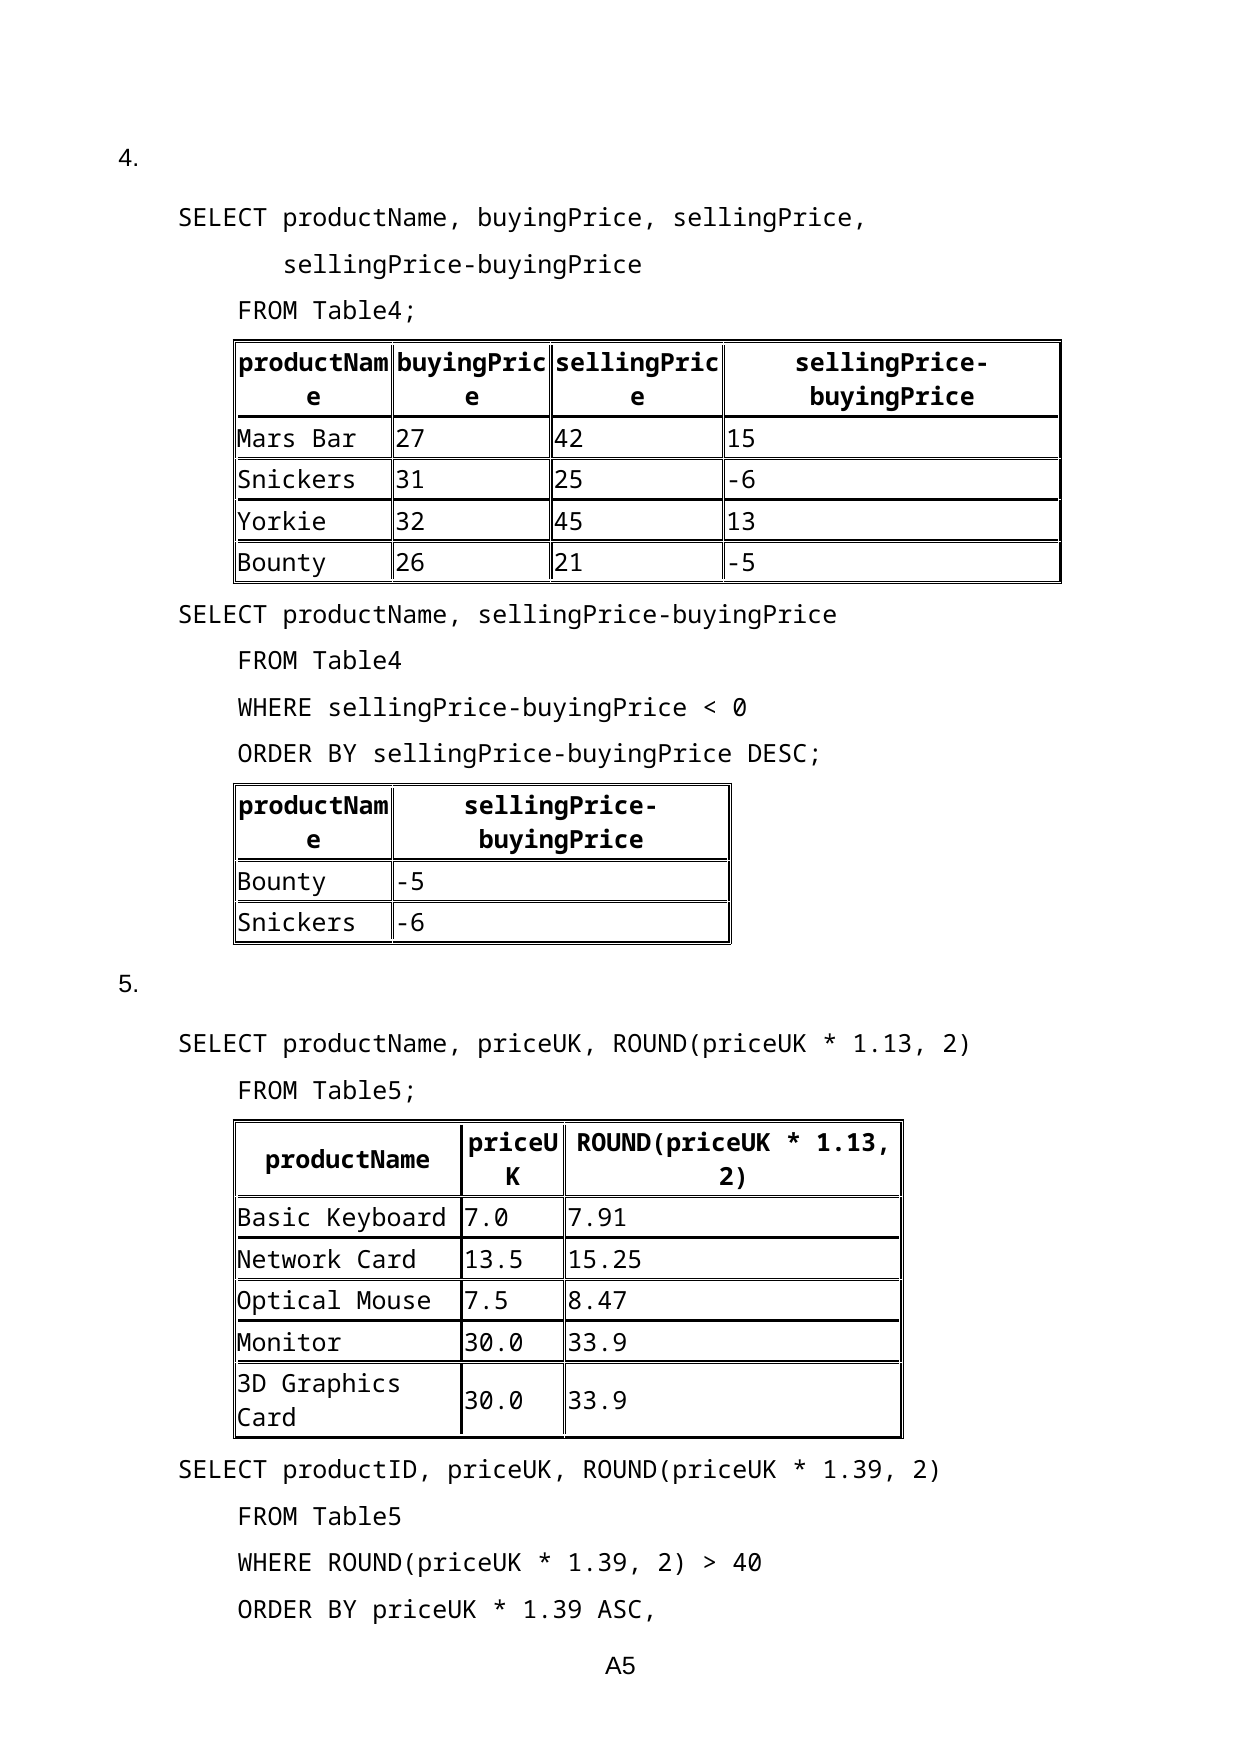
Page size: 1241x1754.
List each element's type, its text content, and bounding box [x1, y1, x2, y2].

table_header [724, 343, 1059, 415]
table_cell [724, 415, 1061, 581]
text ORDER BY priceUK * 1.39 ASC, [177, 1591, 1122, 1625]
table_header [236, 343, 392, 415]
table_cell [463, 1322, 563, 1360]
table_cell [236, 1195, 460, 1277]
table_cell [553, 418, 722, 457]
text SELECT productName, priceUK, ROUND(priceUK * 1.13, 2) [177, 1026, 1122, 1060]
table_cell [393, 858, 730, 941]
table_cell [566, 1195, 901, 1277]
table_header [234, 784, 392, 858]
text ORDER BY sellingPrice-buyingPrice DESC; [177, 736, 1122, 770]
text FROM Table5; [177, 1072, 1122, 1107]
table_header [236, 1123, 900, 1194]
text FROM Table4; [177, 293, 1122, 327]
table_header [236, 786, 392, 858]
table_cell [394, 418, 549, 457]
text WHERE ROUND(priceUK * 1.39, 2) > 40 [177, 1545, 1122, 1579]
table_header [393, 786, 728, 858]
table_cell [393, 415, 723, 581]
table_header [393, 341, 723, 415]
text FROM Table4 [177, 643, 1122, 677]
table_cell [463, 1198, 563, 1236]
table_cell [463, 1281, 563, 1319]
text FROM Table5 [177, 1498, 1122, 1532]
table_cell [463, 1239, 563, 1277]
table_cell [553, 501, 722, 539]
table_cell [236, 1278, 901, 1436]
text SELECT productName, sellingPrice-buyingPrice [177, 596, 1122, 631]
text SELECT productID, priceUK, ROUND(priceUK * 1.39, 2) [177, 1452, 1122, 1486]
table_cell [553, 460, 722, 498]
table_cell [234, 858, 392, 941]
text WHERE sellingPrice-buyingPrice < 0 [177, 689, 1122, 724]
text SELECT productName, buyingPrice, sellingPrice, [177, 200, 1122, 234]
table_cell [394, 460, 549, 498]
text sellingPrice-buyingPrice [177, 246, 1122, 280]
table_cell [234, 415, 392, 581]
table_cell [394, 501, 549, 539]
